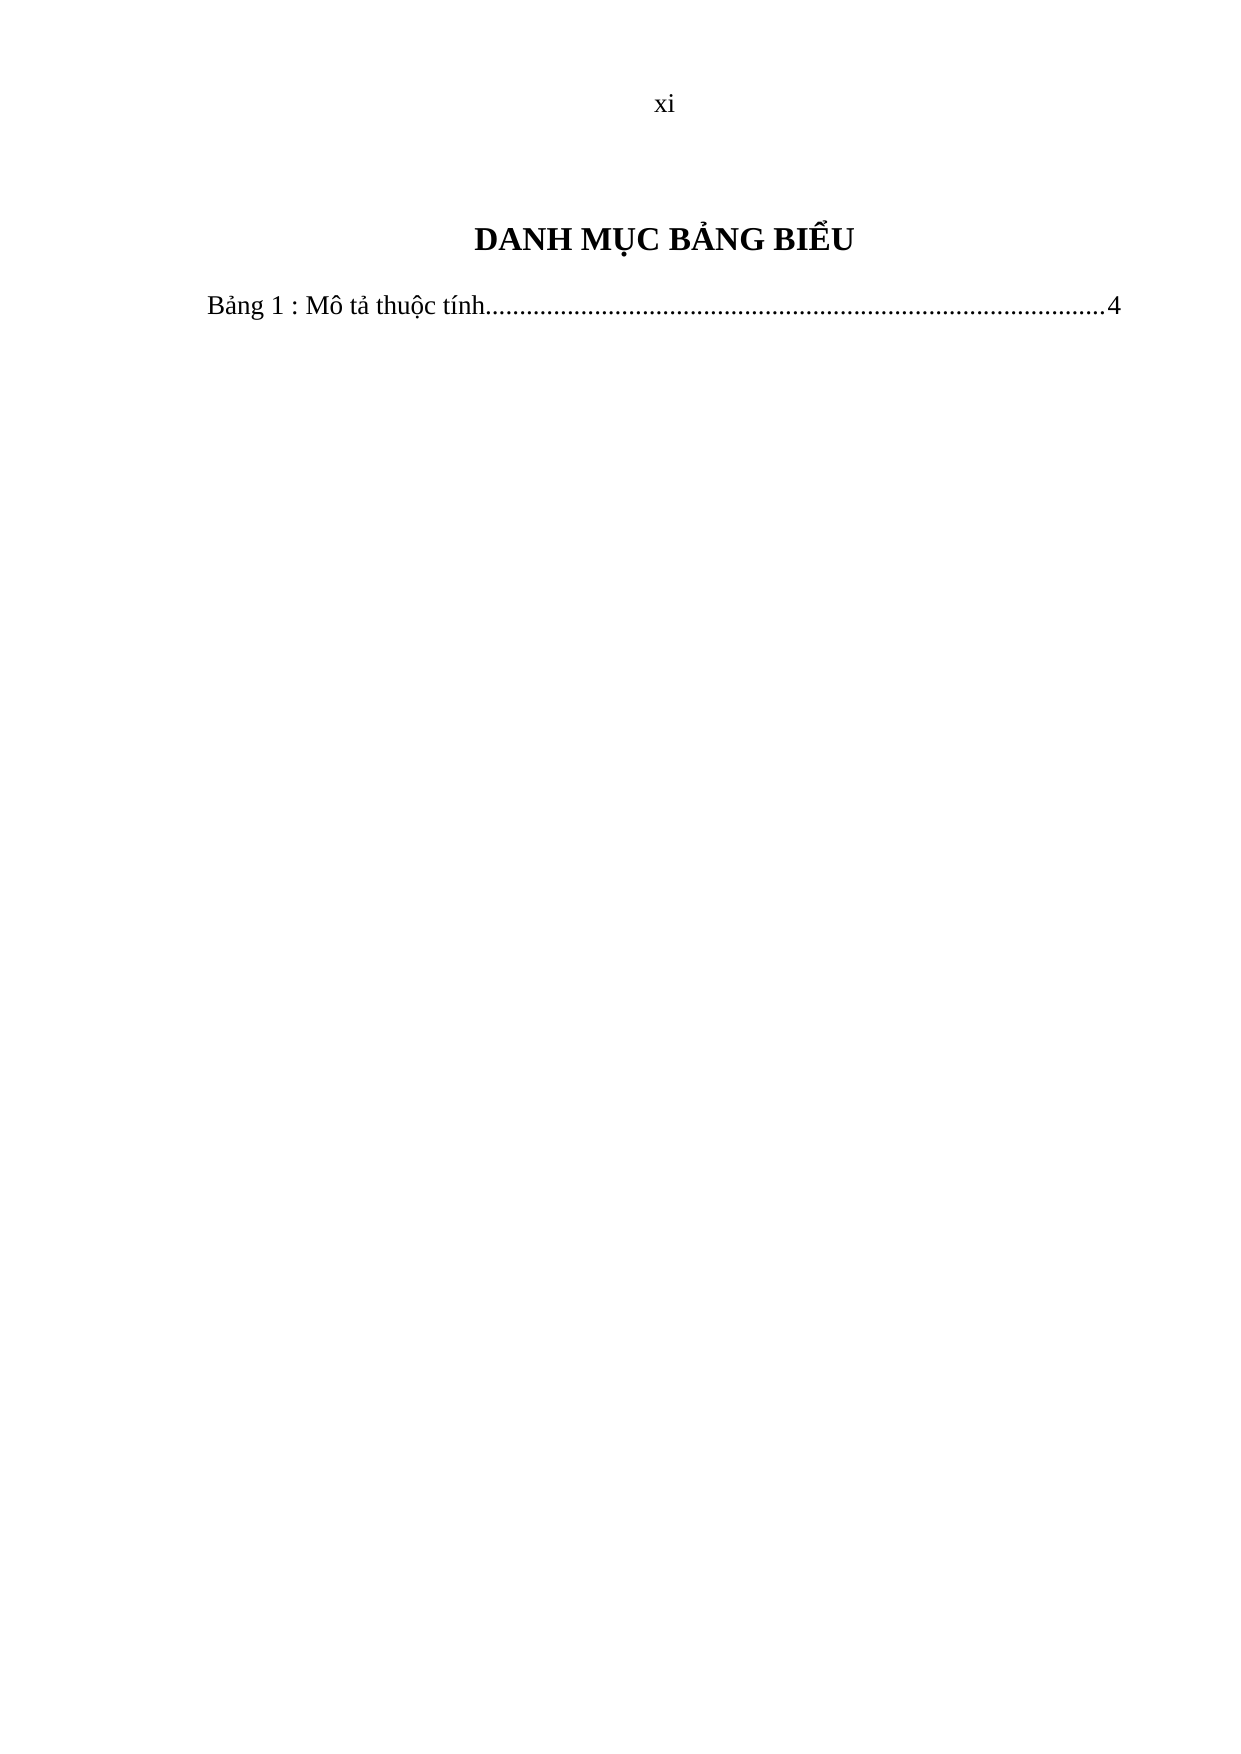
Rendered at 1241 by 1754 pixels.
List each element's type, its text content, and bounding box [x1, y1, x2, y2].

subtitle DANH MỤC BẢNG BIỂU [207, 219, 1122, 258]
text Bảng 1 : Mô tả thuộc tính 4 [207, 289, 1122, 320]
